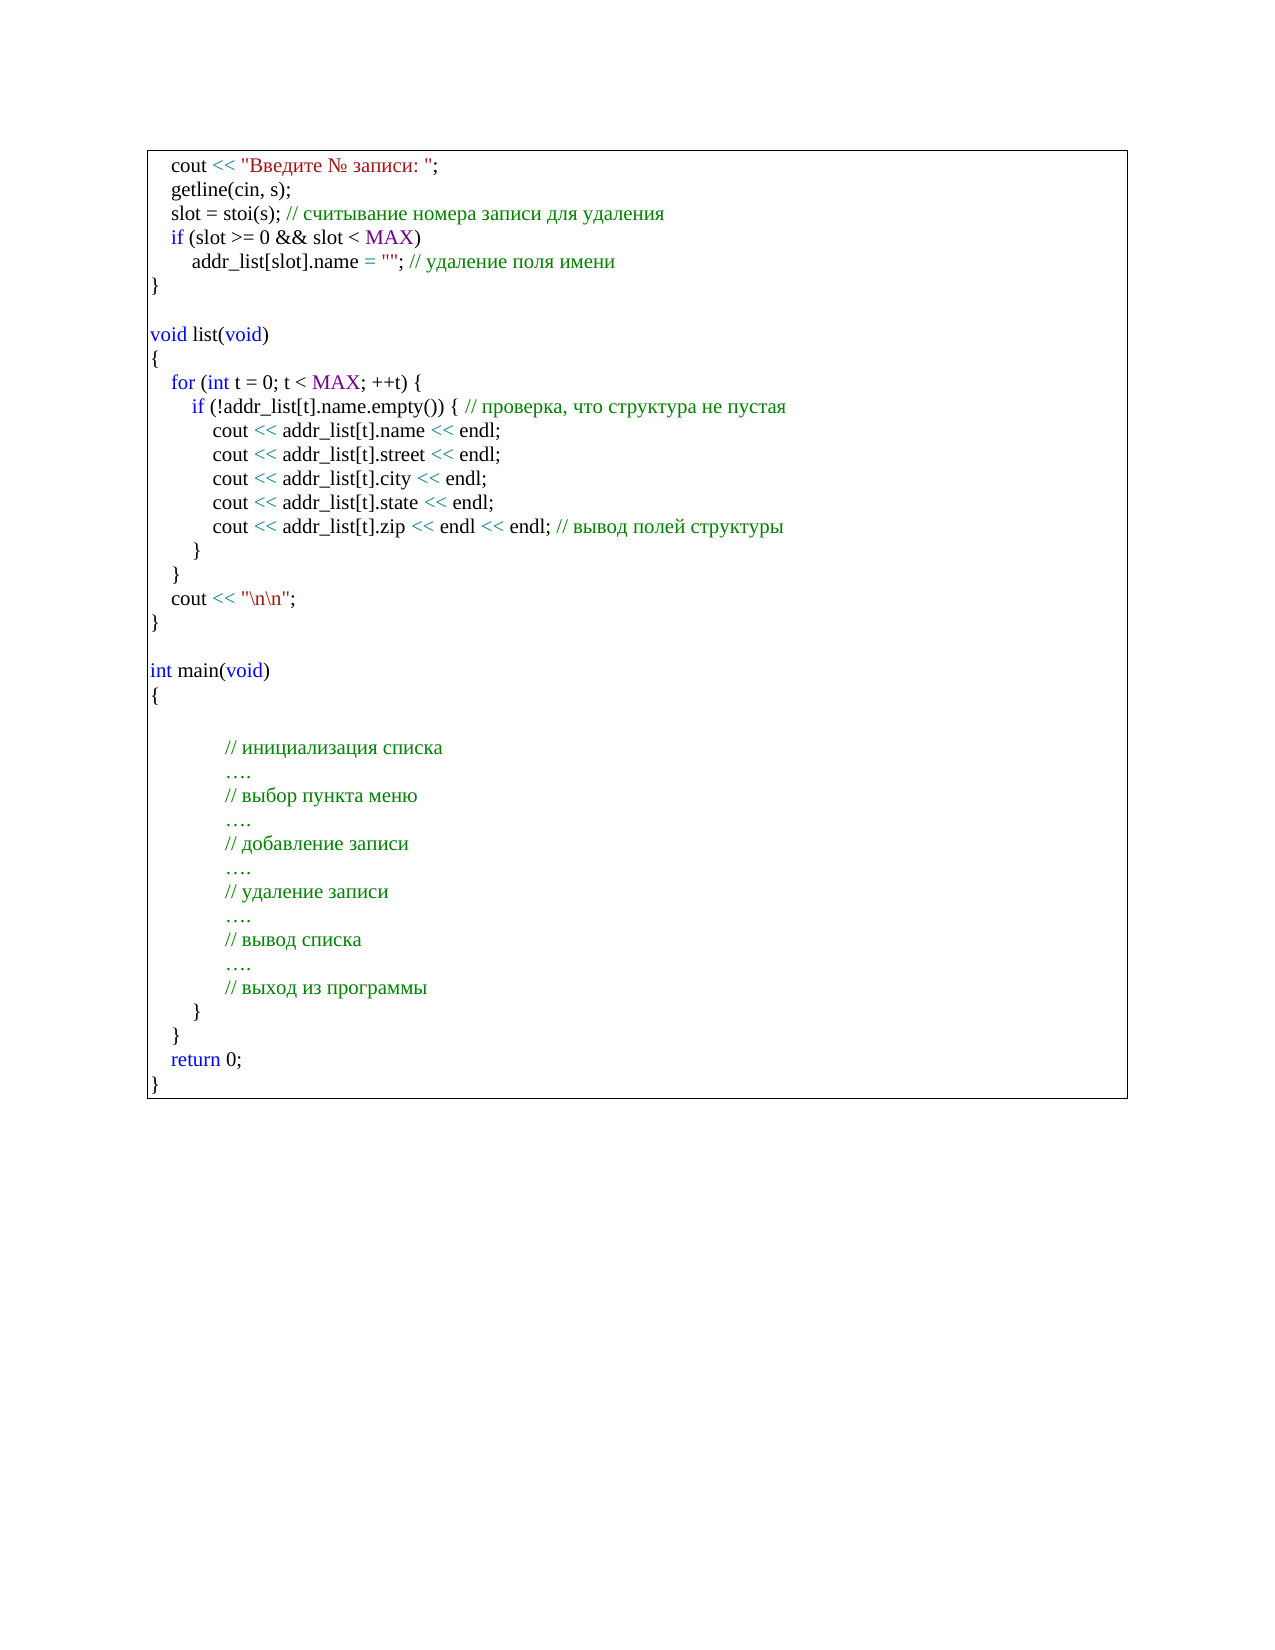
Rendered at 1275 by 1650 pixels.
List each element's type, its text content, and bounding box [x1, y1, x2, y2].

text // выбор пункта меню [150, 783, 1125, 807]
text void list(void) [150, 322, 1125, 346]
text { [150, 682, 1125, 707]
text } [150, 999, 1125, 1023]
text cout << addr_list[t].name << endl; [150, 418, 1125, 442]
text } [150, 1023, 1125, 1047]
text if (!addr_list[t].name.empty()) { // проверка, что структура не пустая [150, 394, 1125, 418]
text …. [150, 951, 1125, 975]
text return 0; [150, 1047, 1125, 1068]
text } [150, 273, 1125, 297]
text …. [150, 855, 1125, 879]
text } [150, 538, 1125, 562]
text getline(cin, s); [150, 177, 1125, 201]
text // выход из программы [150, 975, 1125, 999]
text } [150, 562, 1125, 586]
text cout << addr_list[t].zip << endl << endl; // вывод полей структуры [150, 514, 1125, 538]
text slot = stoi(s); // считывание номера записи для удаления [150, 201, 1125, 225]
text cout << addr_list[t].street << endl; [150, 442, 1125, 466]
text // добавление записи [150, 831, 1125, 855]
text cout << "Введите № записи: "; [148, 151, 1127, 177]
text } [150, 610, 1125, 634]
text // удаление записи [150, 879, 1125, 903]
text for (int t = 0; t < MAX; ++t) { [150, 370, 1125, 394]
text // вывод списка [150, 927, 1125, 951]
text { [150, 346, 1125, 370]
text addr_list[slot].name = ""; // удаление поля имени [150, 249, 1125, 273]
text …. [150, 903, 1125, 927]
text cout << "\n\n"; [150, 586, 1125, 610]
text } [148, 1068, 1127, 1098]
text cout << addr_list[t].city << endl; [150, 466, 1125, 490]
text cout << addr_list[t].state << endl; [150, 490, 1125, 514]
text …. [150, 759, 1125, 783]
text …. [150, 807, 1125, 831]
text // инициализация списка [150, 734, 1125, 759]
text int main(void) [150, 658, 1125, 682]
text if (slot >= 0 && slot < MAX) [150, 225, 1125, 249]
